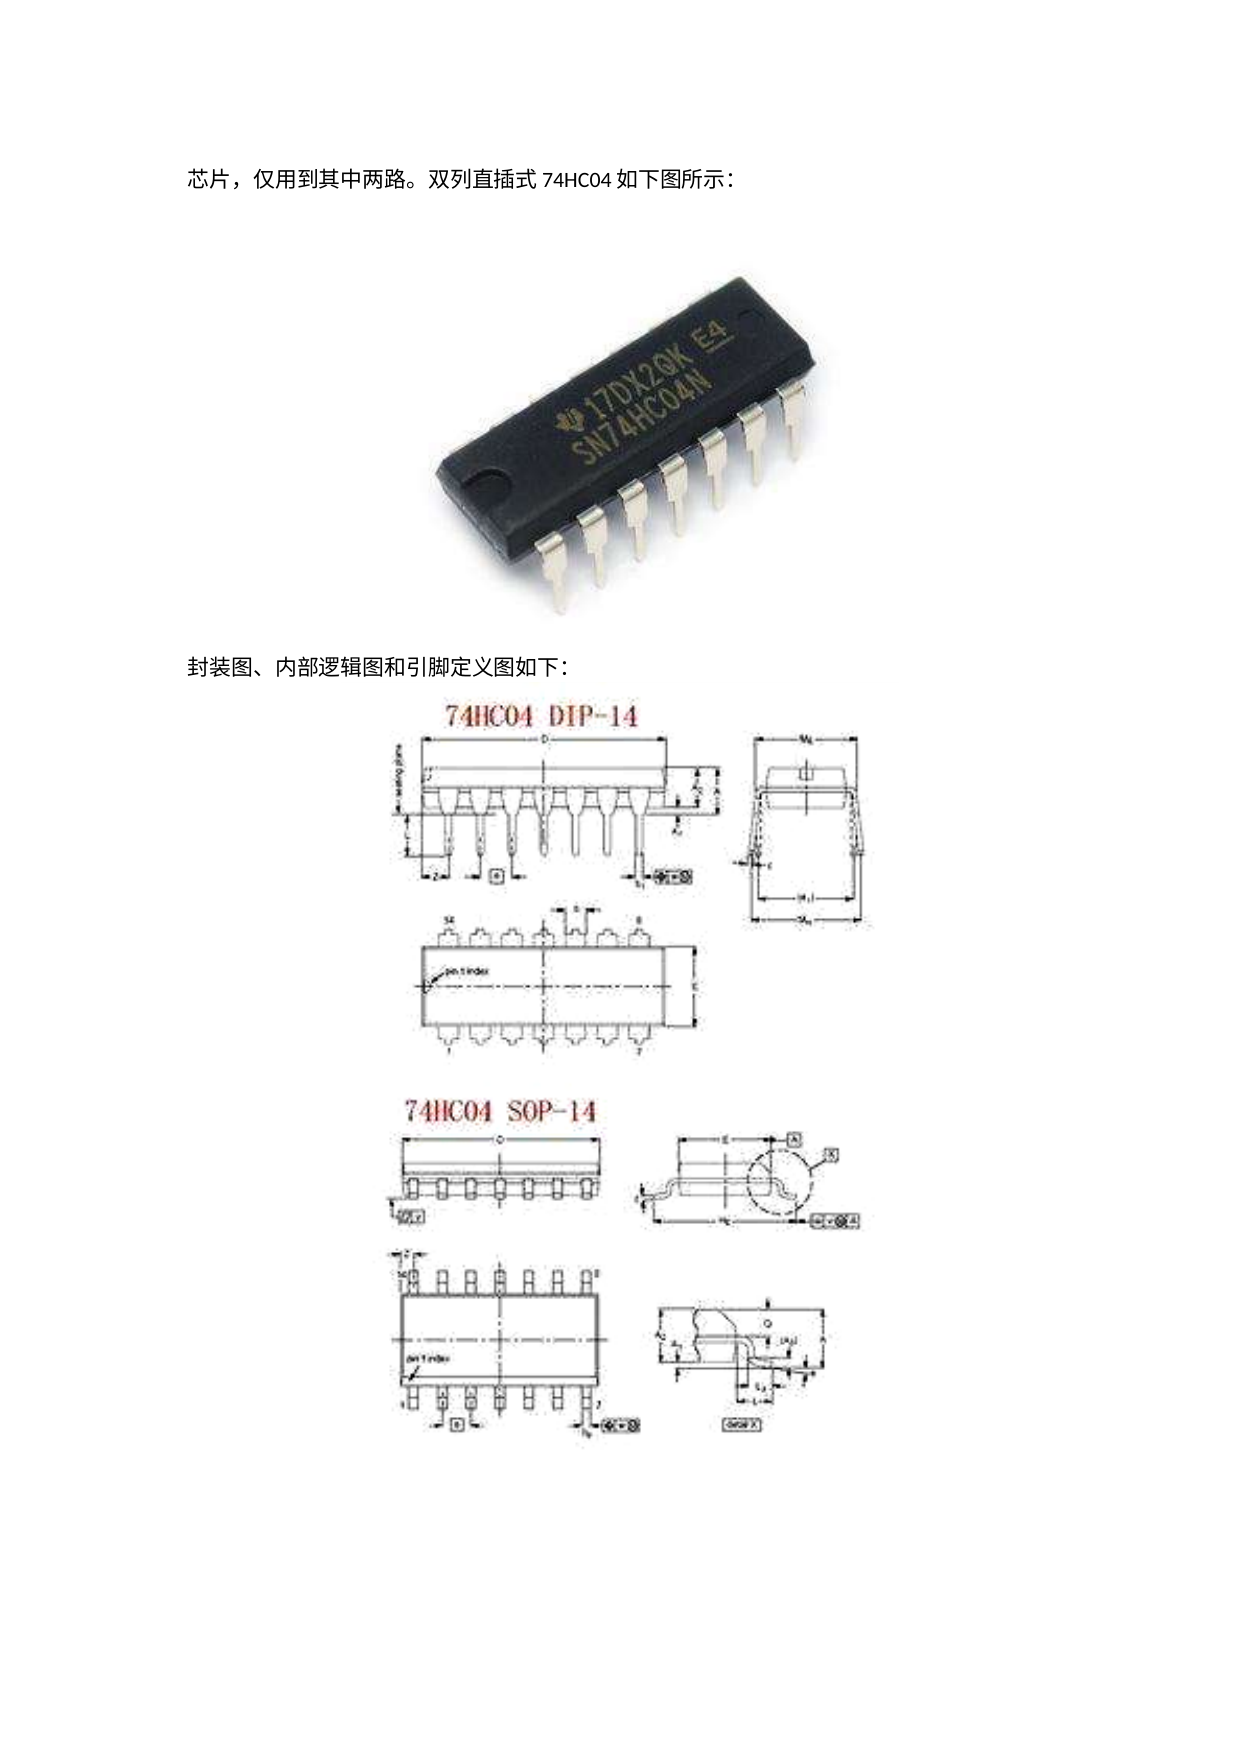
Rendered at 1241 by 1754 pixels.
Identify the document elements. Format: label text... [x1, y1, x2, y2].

picture [379, 194, 862, 639]
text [187, 162, 1053, 194]
text 封装图、内部逻辑图和引脚定义图如下： [187, 649, 1053, 682]
